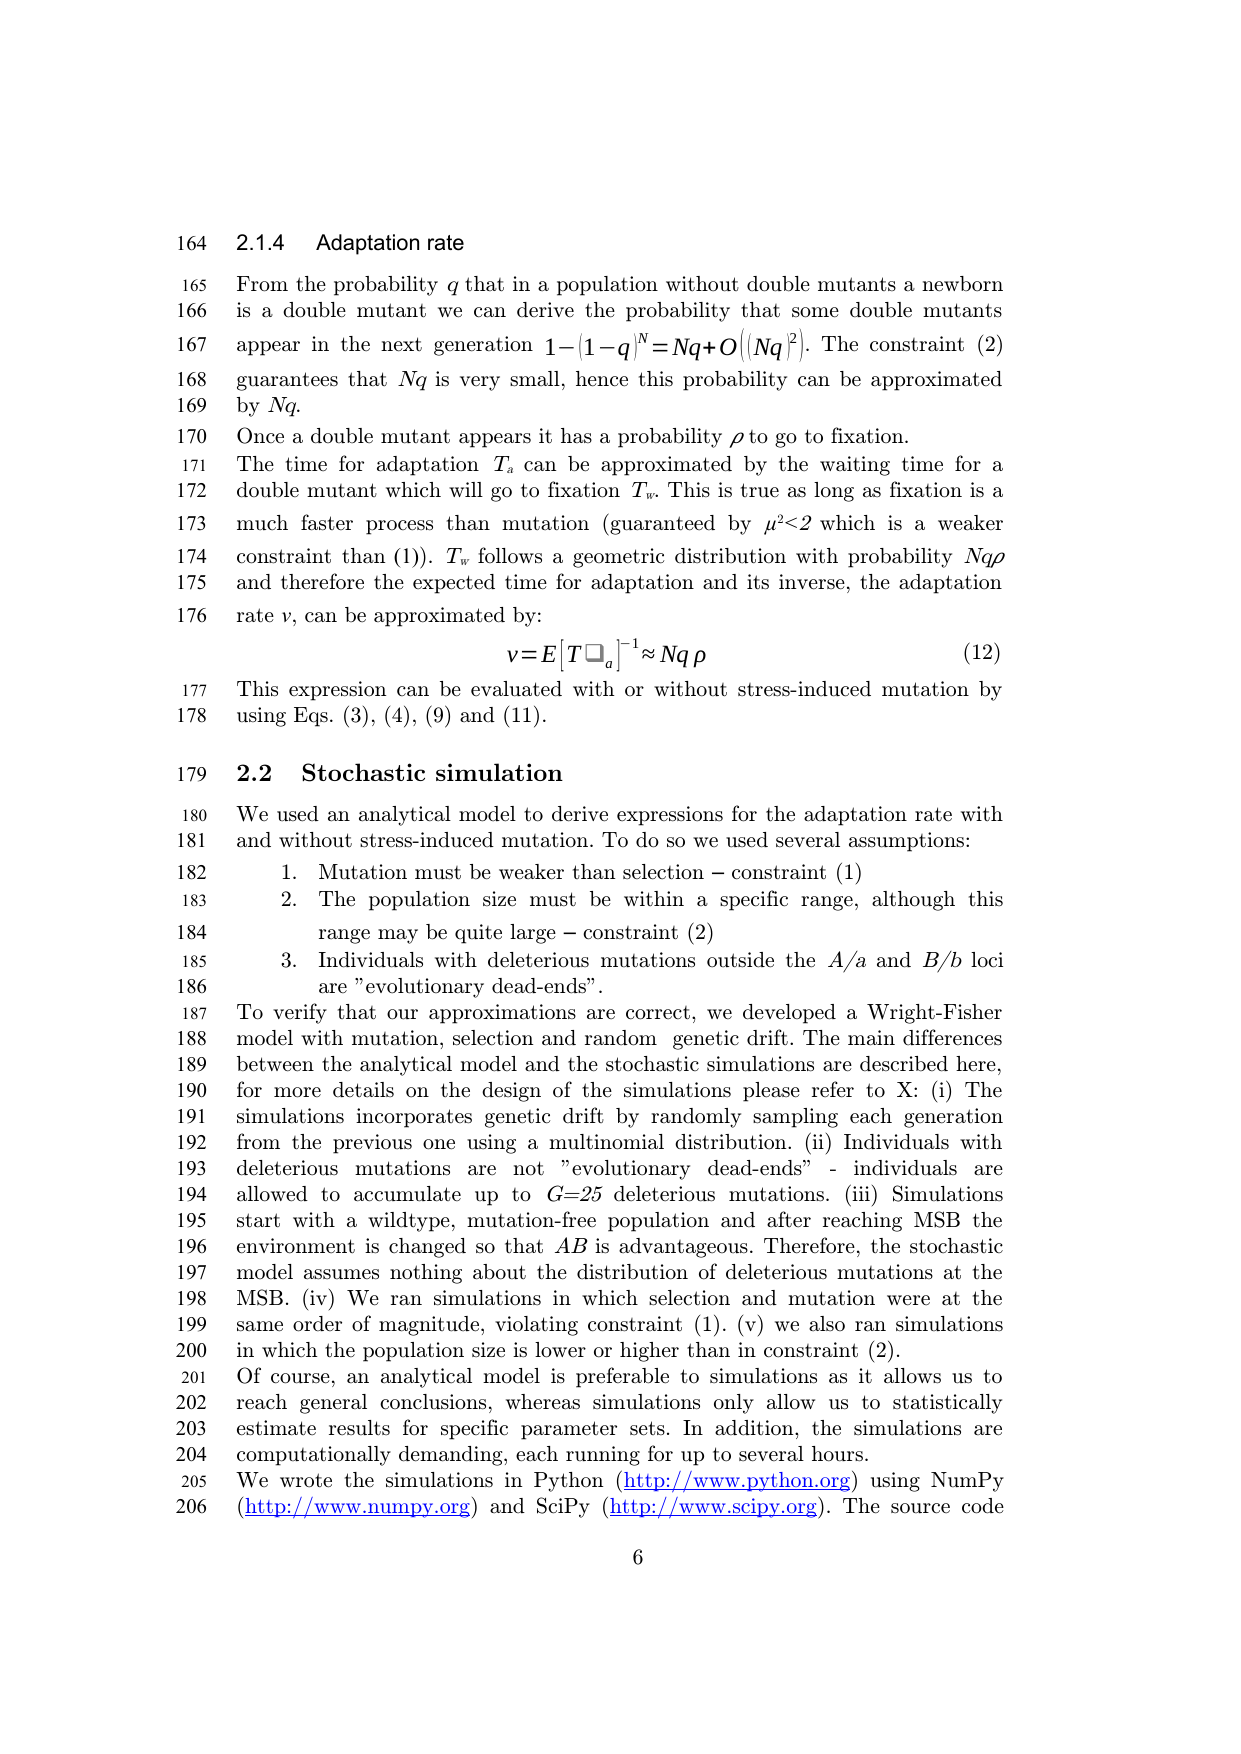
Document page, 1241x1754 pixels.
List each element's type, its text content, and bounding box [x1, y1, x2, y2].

table_header [260, 635, 951, 681]
table_header (12) [951, 635, 1028, 681]
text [236, 1472, 1004, 1518]
subtitle Adaptation rate [236, 230, 1004, 256]
text The time for adaptation Ta can be approximated by the waiting time for a double mutant which will go to fixation Tw. This is true as long as fixation is a much faster process than mutation (guaranteed by µ2<2 which is a weaker constraint than (1)). Tw follows a geometric distribution with probability Nq𝜌 and therefore the expected time for adaptation and its inverse, the adaptation rate ν, can be approximated by: [236, 456, 1004, 627]
text From the probability q that in a population without double mutants a newborn is a double mutant we can derive the probability that some double mutants appear in the next generation . The constraint (2) guarantees that Nq is very small, hence this probability can be approximated by Nq. [236, 276, 1004, 417]
text This expression can be evaluated with or without stress-induced mutation by using Eqs. (3), (4), (9) and (11). [236, 681, 1004, 727]
list Mutation must be weaker than selection – constraint (1) [281, 858, 1004, 884]
list The population size must be within a specific range, although this range may be quite large – constraint (2) [281, 891, 1004, 944]
text Of course, an analytical model is preferable to simulations as it allows us to reach general conclusions, whereas simulations only allow us to statistically estimate results for specific parameter sets. In addition, the simulations are computationally demanding, each running for up to several hours. [236, 1368, 1004, 1466]
text To verify that our approximations are correct, we developed a Wright-Fisher model with mutation, selection and random genetic drift. The main differences between the analytical model and the stochastic simulations are described here, for more details on the design of the simulations please refer to X: (i) The simulations incorporates genetic drift by randomly sampling each generation from the previous one using a multinomial distribution. (ii) Individuals with deleterious mutations are not "evolutionary dead-ends" - individuals are allowed to accumulate up to G=25 deleterious mutations. (iii) Simulations start with a wildtype, mutation-free population and after reaching MSB the environment is changed so that AB is advantageous. Therefore, the stochastic model assumes nothing about the distribution of deleterious mutations at the MSB. (iv) We ran simulations in which selection and mutation were at the same order of magnitude, violating constraint (1). (v) we also ran simulations in which the population size is lower or higher than in constraint (2). [236, 1004, 1004, 1362]
text We used an analytical model to derive expressions for the adaptation rate with and without stress-induced mutation. To do so we used several assumptions: [236, 806, 1004, 853]
subtitle Stochastic simulation [236, 764, 1004, 787]
list Individuals with deleterious mutations outside the A/a and B/b loci are "evolutionary dead-ends". [281, 952, 1004, 998]
text Once a double mutant appears it has a probability 𝜌 to go to fixation. [236, 423, 1004, 448]
